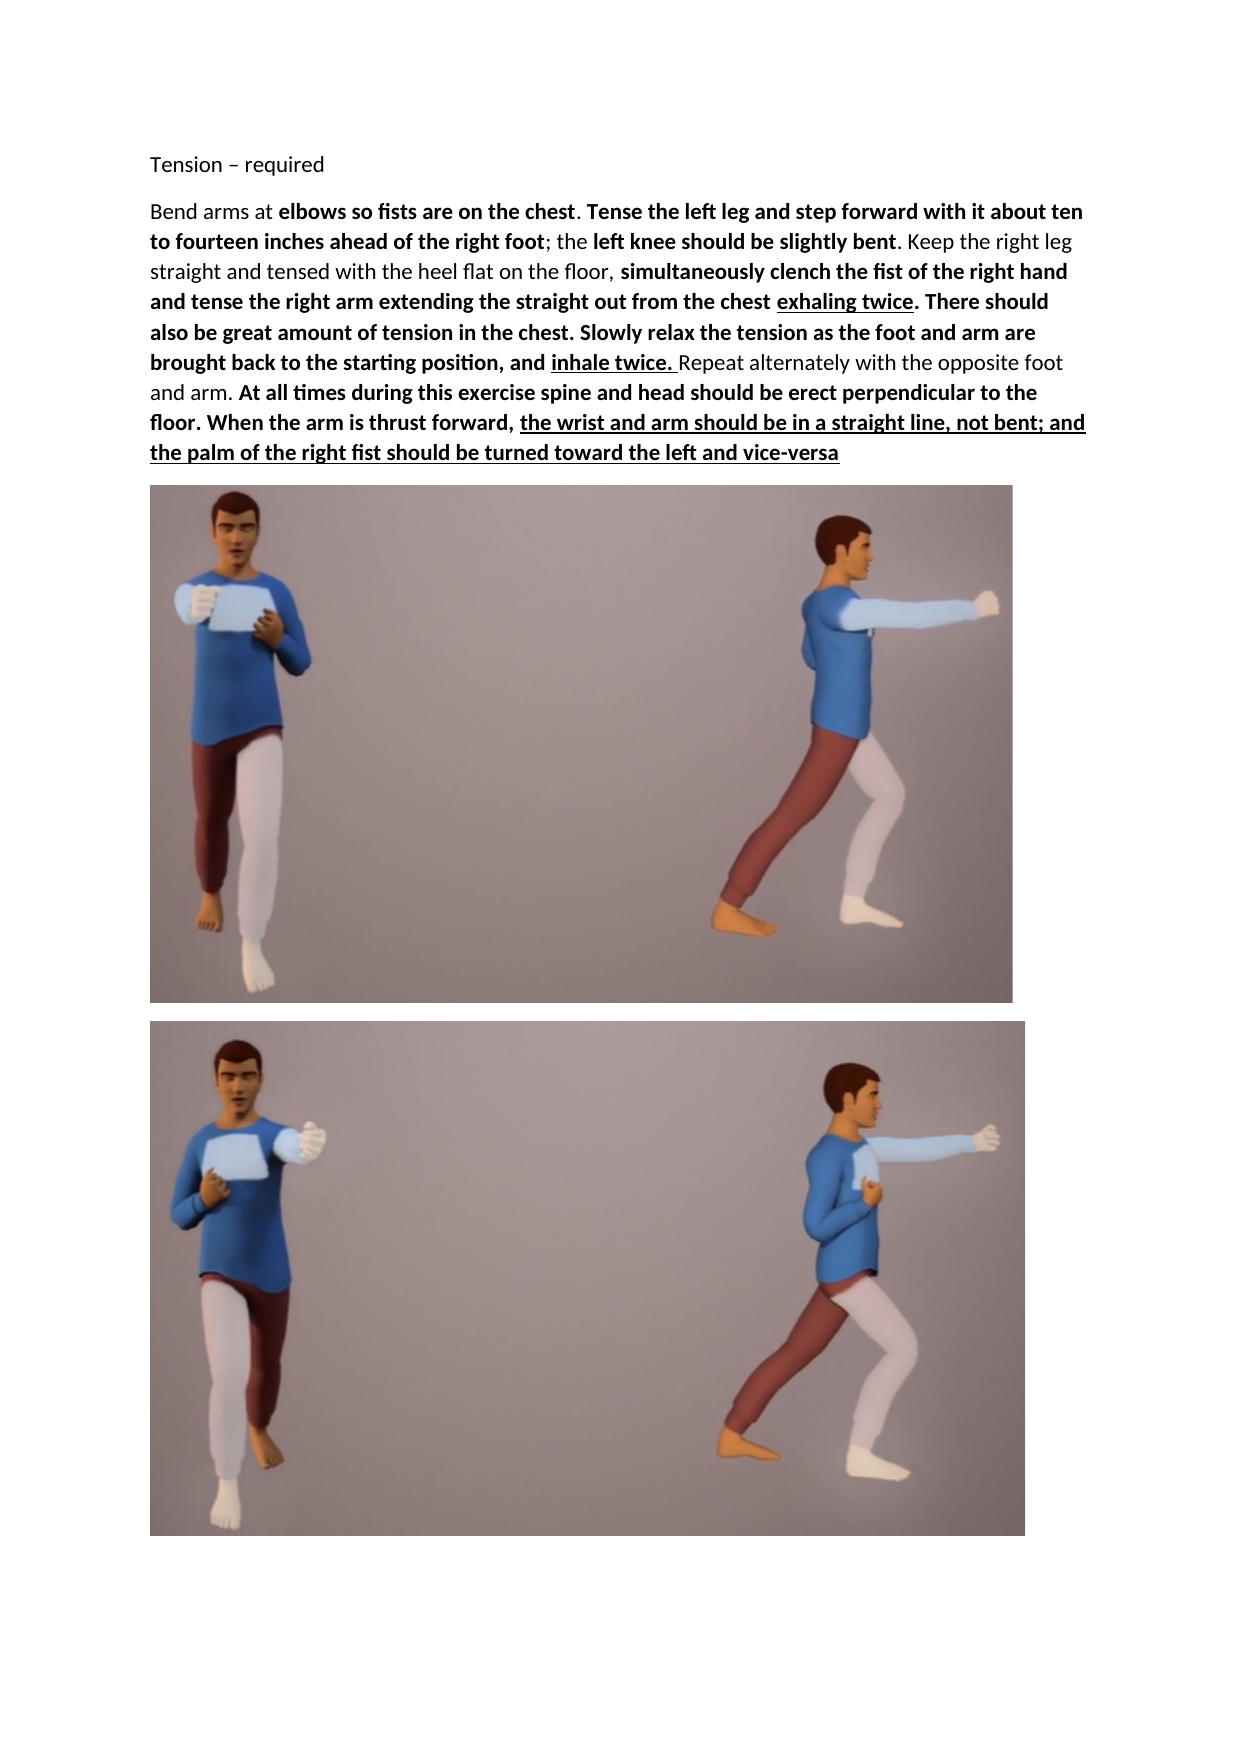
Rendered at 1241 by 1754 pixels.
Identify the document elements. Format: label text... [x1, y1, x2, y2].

text Tension – required [150, 150, 1090, 178]
picture [150, 485, 1013, 1003]
text Bend arms at elbows so fists are on the chest. Tense the left leg and step forward with it about ten to fourteen inches ahead of the right foot; the left knee should be slightly bent. Keep the right leg straight and tensed with the heel flat on the floor, simultaneously clench the fist of the right hand and tense the right arm extending the straight out from the chest exhaling twice. There should also be great amount of tension in the chest. Slowly relax the tension as the foot and arm are brought back to the starting position, and inhale twice. Repeat alternately with the opposite foot and arm. At all times during this exercise spine and head should be erect perpendicular to the floor. When the arm is thrust forward, the wrist and arm should be in a straight line, not bent; and the palm of the right fist should be turned toward the left and vice-versa [150, 197, 1090, 467]
picture [150, 1021, 1025, 1536]
